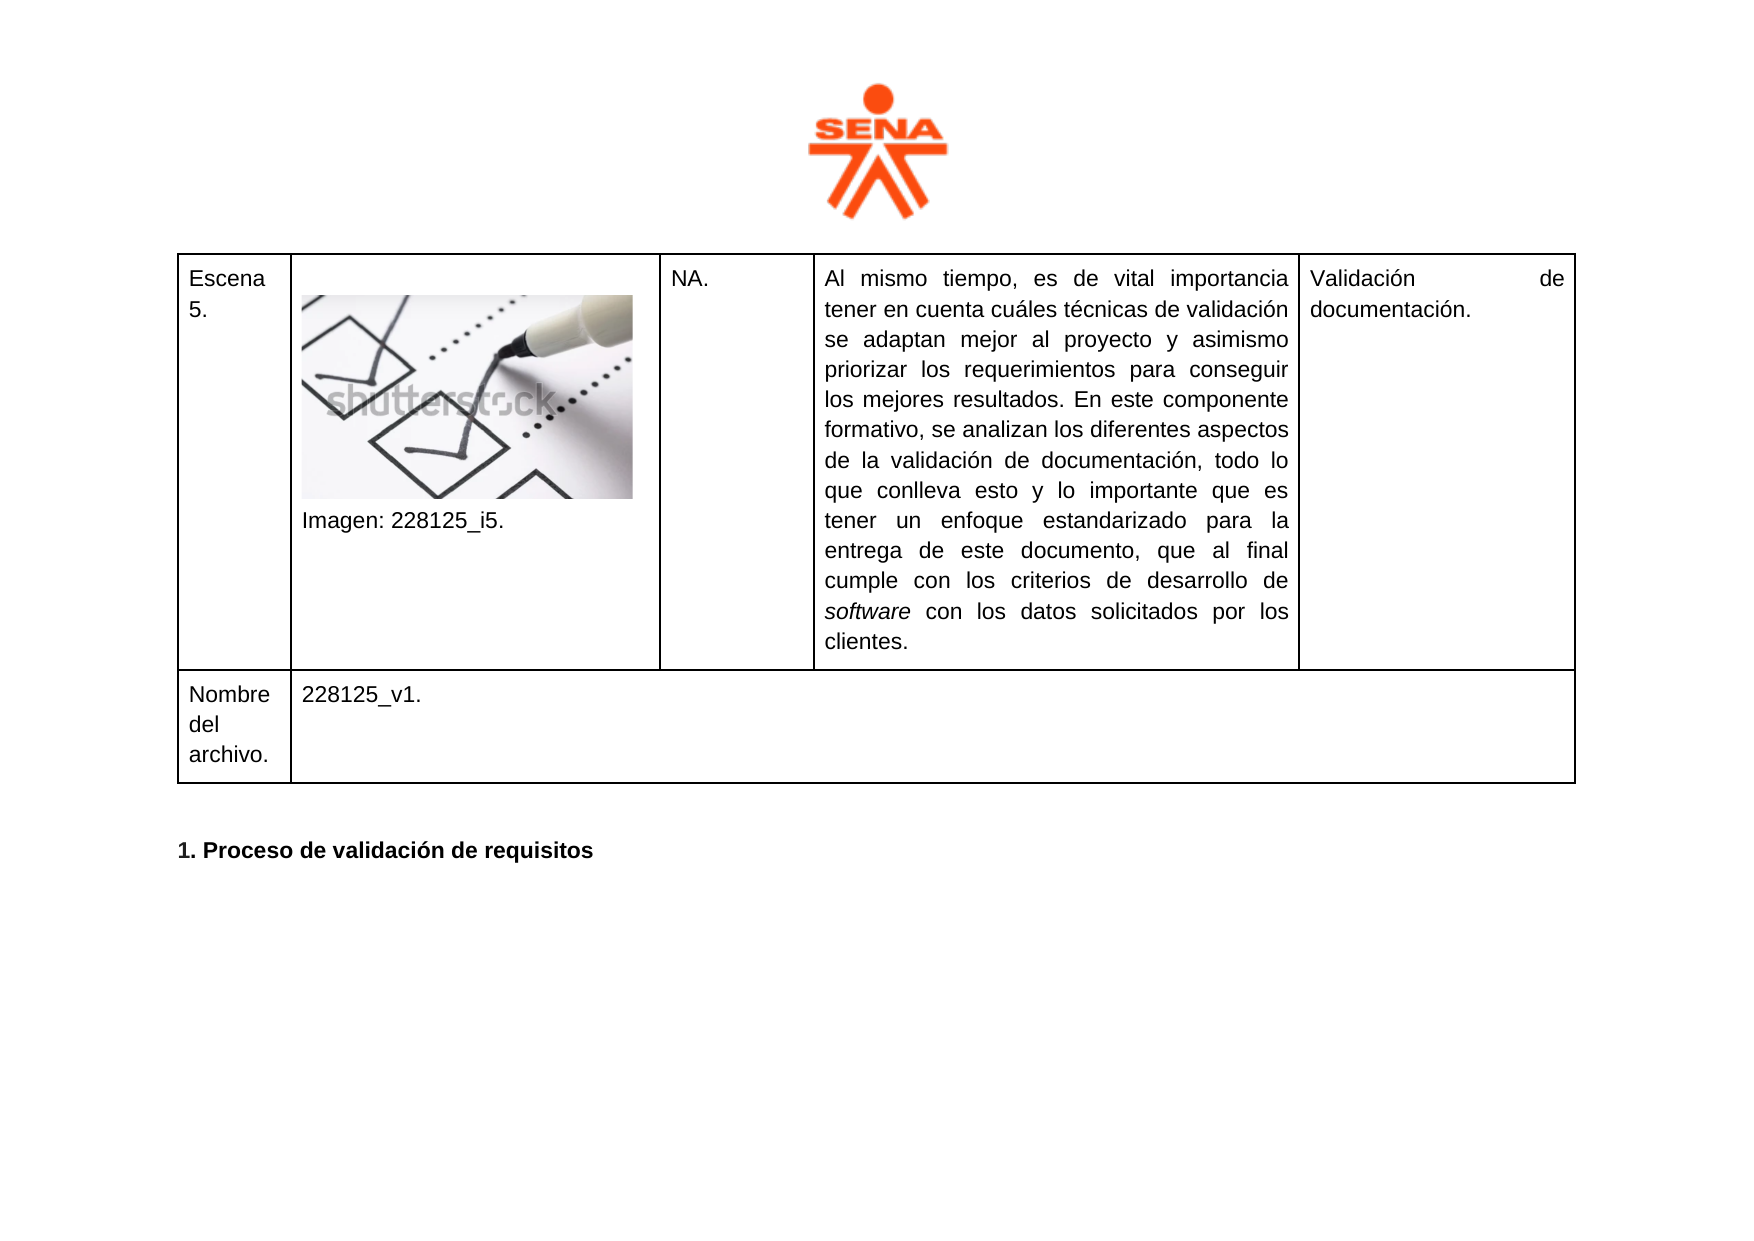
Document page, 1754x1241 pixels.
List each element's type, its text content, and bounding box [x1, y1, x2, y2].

table_cell Validación de documentación. [1300, 255, 1574, 668]
picture [301, 295, 633, 499]
table_cell Imagen: 228125_i5. [292, 255, 659, 668]
table_cell Nombre del archivo. [179, 671, 290, 782]
table_cell Escena 5. [179, 255, 290, 668]
table_cell Al mismo tiempo, es de vital importancia tener en cuenta cuáles técnicas de validación se adaptan mejor al proyecto y asimismo priorizar los requerimientos para conseguir los mejores resultados. En este componente formativo, se analizan los diferentes aspectos de la validación de documentación, todo lo que conlleva esto y lo importante que es tener un enfoque estandarizado para la entrega de este documento, que al final cumple con los criterios de desarrollo de software con los datos solicitados por los clientes. [815, 255, 1298, 668]
table_cell 228125_v1. [292, 671, 1574, 782]
picture [796, 75, 958, 227]
text 1. Proceso de validación de requisitos [177, 837, 1577, 863]
table_cell NA. [661, 255, 813, 668]
